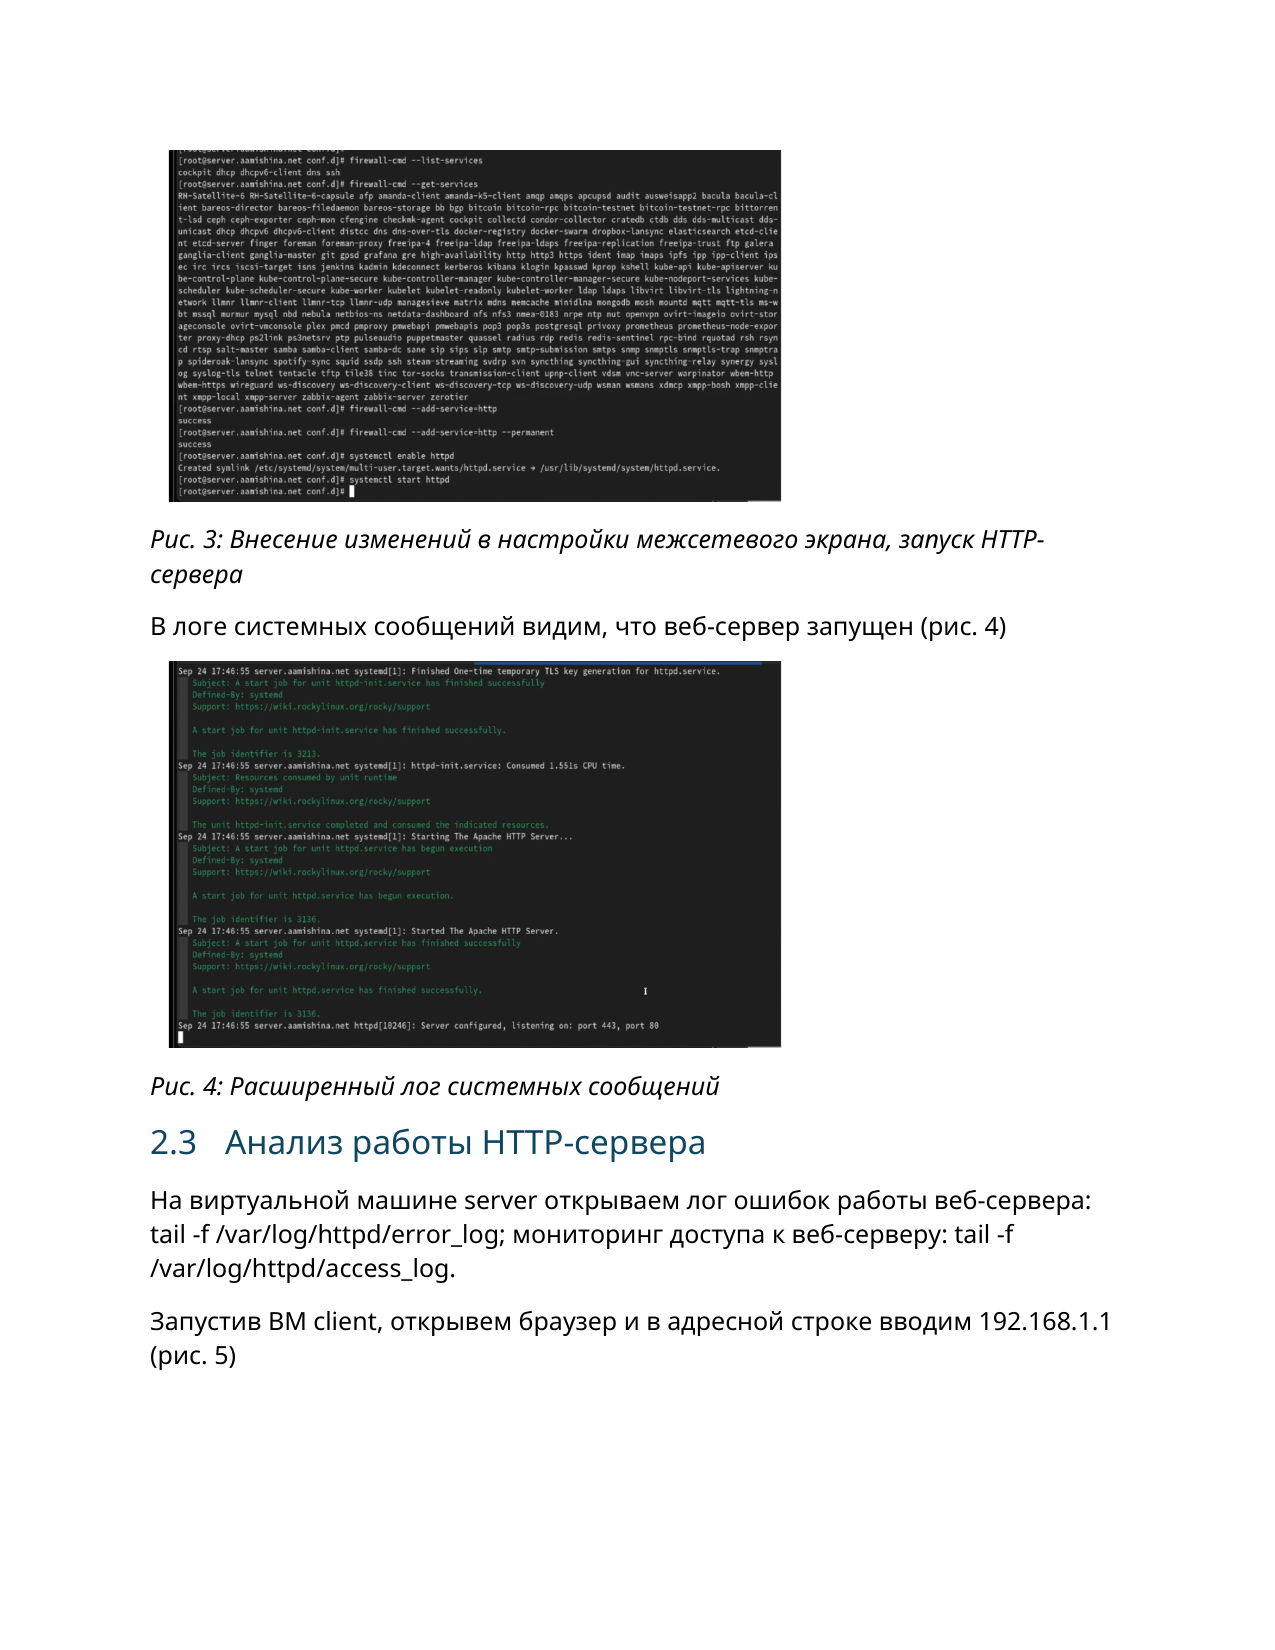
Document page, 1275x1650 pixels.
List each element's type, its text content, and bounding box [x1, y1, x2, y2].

picture [168, 150, 782, 502]
text Рис. 3: Внесение изменений в настройки межсетевого экрана, запуск HTTP-сервера [150, 522, 1125, 590]
subtitle 2.3 Анализ работы HTTP-сервера [150, 1119, 1125, 1164]
text На виртуальной машине server открываем лог ошибок работы веб-сервера: tail -f /var/log/httpd/error_log; мониторинг доступа к веб-серверу: tail -f /var/log/httpd/access_log. [150, 1183, 1125, 1285]
picture [168, 661, 782, 1048]
text Запустив ВМ client, открывем браузер и в адресной строке вводим 192.168.1.1 (рис. 5) [150, 1304, 1125, 1372]
text В логе системных сообщений видим, что веб-сервер запущен (рис. 4) [150, 609, 1125, 643]
text Рис. 4: Расширенный лог системных сообщений [150, 1068, 1125, 1102]
